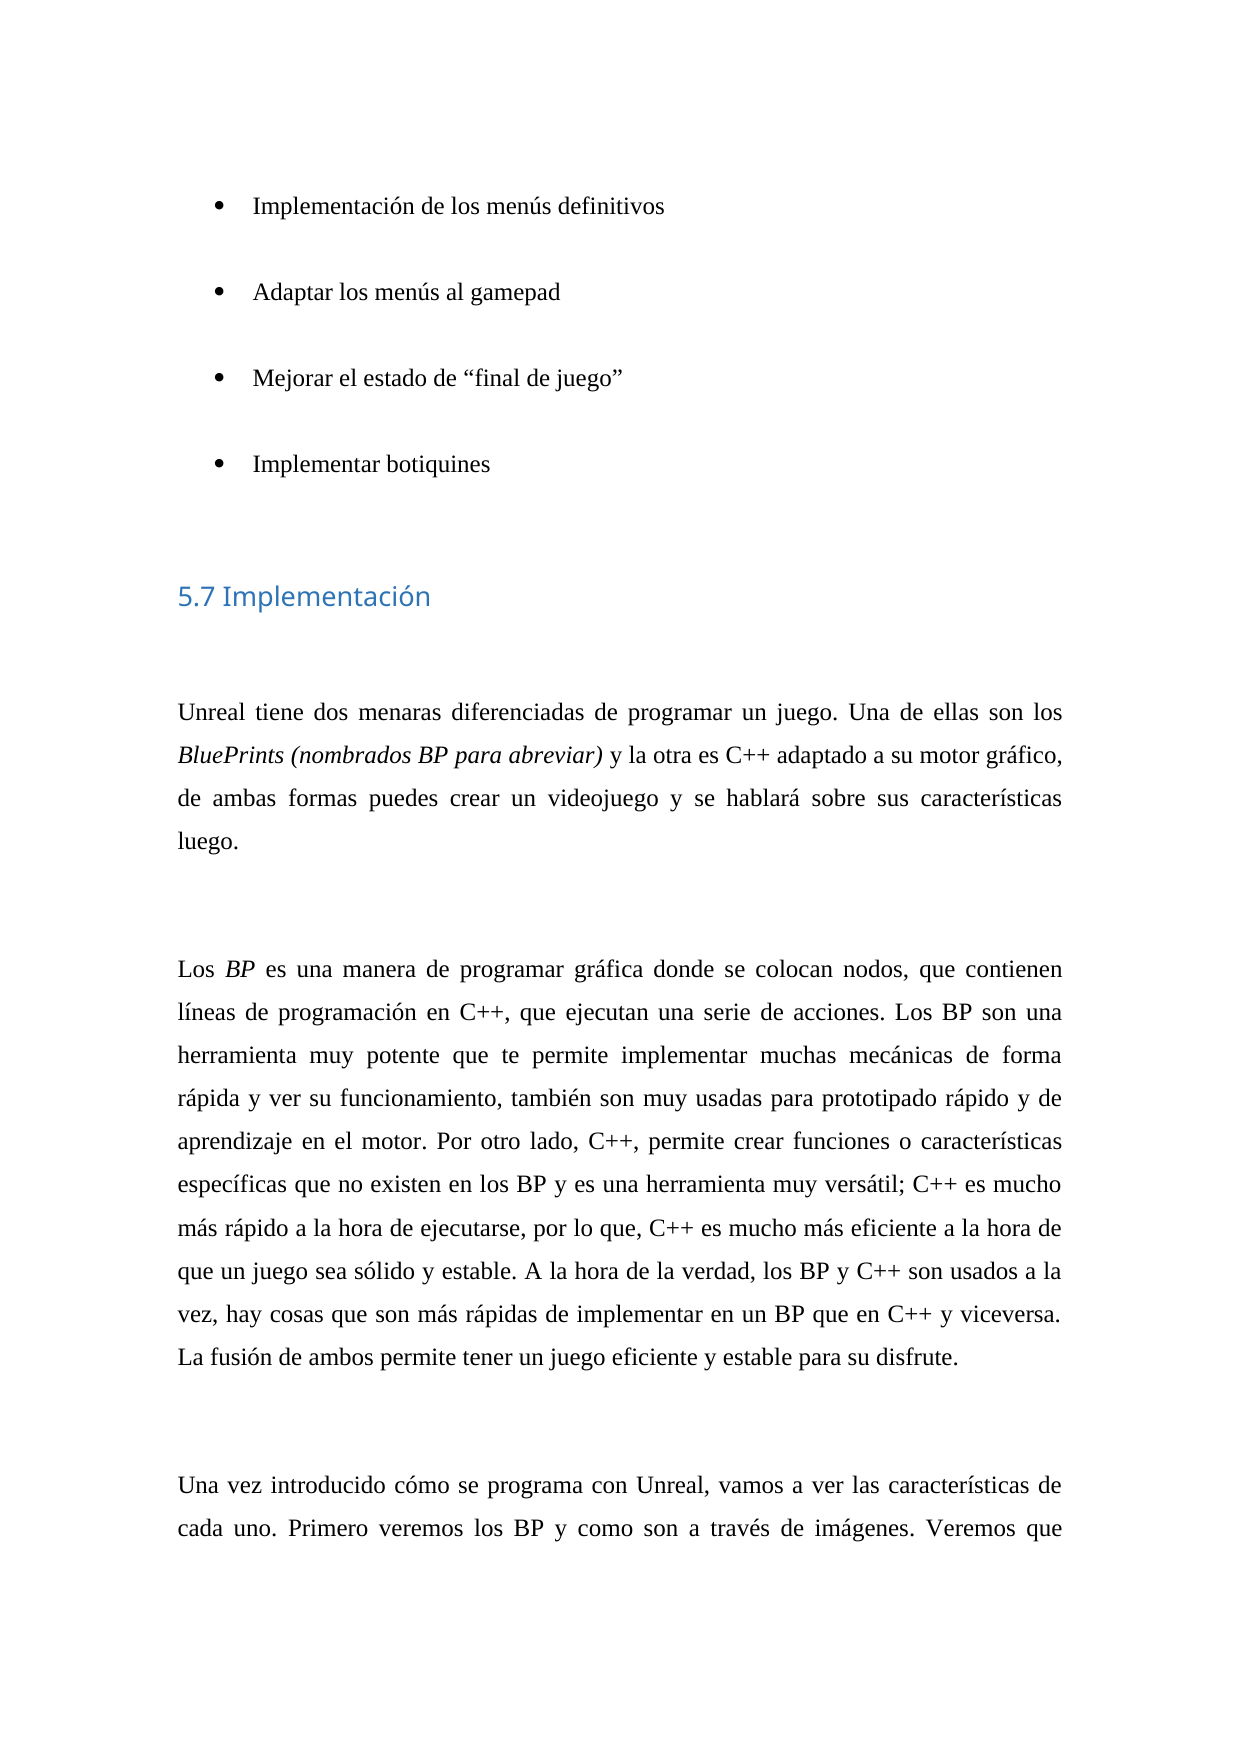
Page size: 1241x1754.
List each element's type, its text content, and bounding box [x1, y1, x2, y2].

list Mejorar el estado de “final de juego” [215, 363, 1063, 392]
text Unreal tiene dos menaras diferenciadas de programar un juego. Una de ellas son los BluePrints (nombrados BP para abreviar) y la otra es C++ adaptado a su motor gráfico, de ambas formas puedes crear un videojuego y se hablará sobre sus características luego. [177, 697, 1063, 855]
list Implementación de los menús definitivos [215, 191, 1063, 219]
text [177, 1470, 1063, 1542]
subtitle 5.7 Implementación [177, 577, 1063, 614]
text Los BP es una manera de programar gráfica donde se colocan nodos, que contienen líneas de programación en C++, que ejecutan una serie de acciones. Los BP son una herramienta muy potente que te permite implementar muchas mecánicas de forma rápida y ver su funcionamiento, también son muy usadas para prototipado rápido y de aprendizaje en el motor. Por otro lado, C++, permite crear funciones o características específicas que no existen en los BP y es una herramienta muy versátil; C++ es mucho más rápido a la hora de ejecutarse, por lo que, C++ es mucho más eficiente a la hora de que un juego sea sólido y estable. A la hora de la verdad, los BP y C++ son usados a la vez, hay cosas que son más rápidas de implementar en un BP que en C++ y viceversa. La fusión de ambos permite tener un juego eficiente y estable para su disfrute. [177, 954, 1063, 1371]
list Implementar botiquines [215, 449, 1063, 478]
list Adaptar los menús al gamepad [215, 277, 1063, 306]
